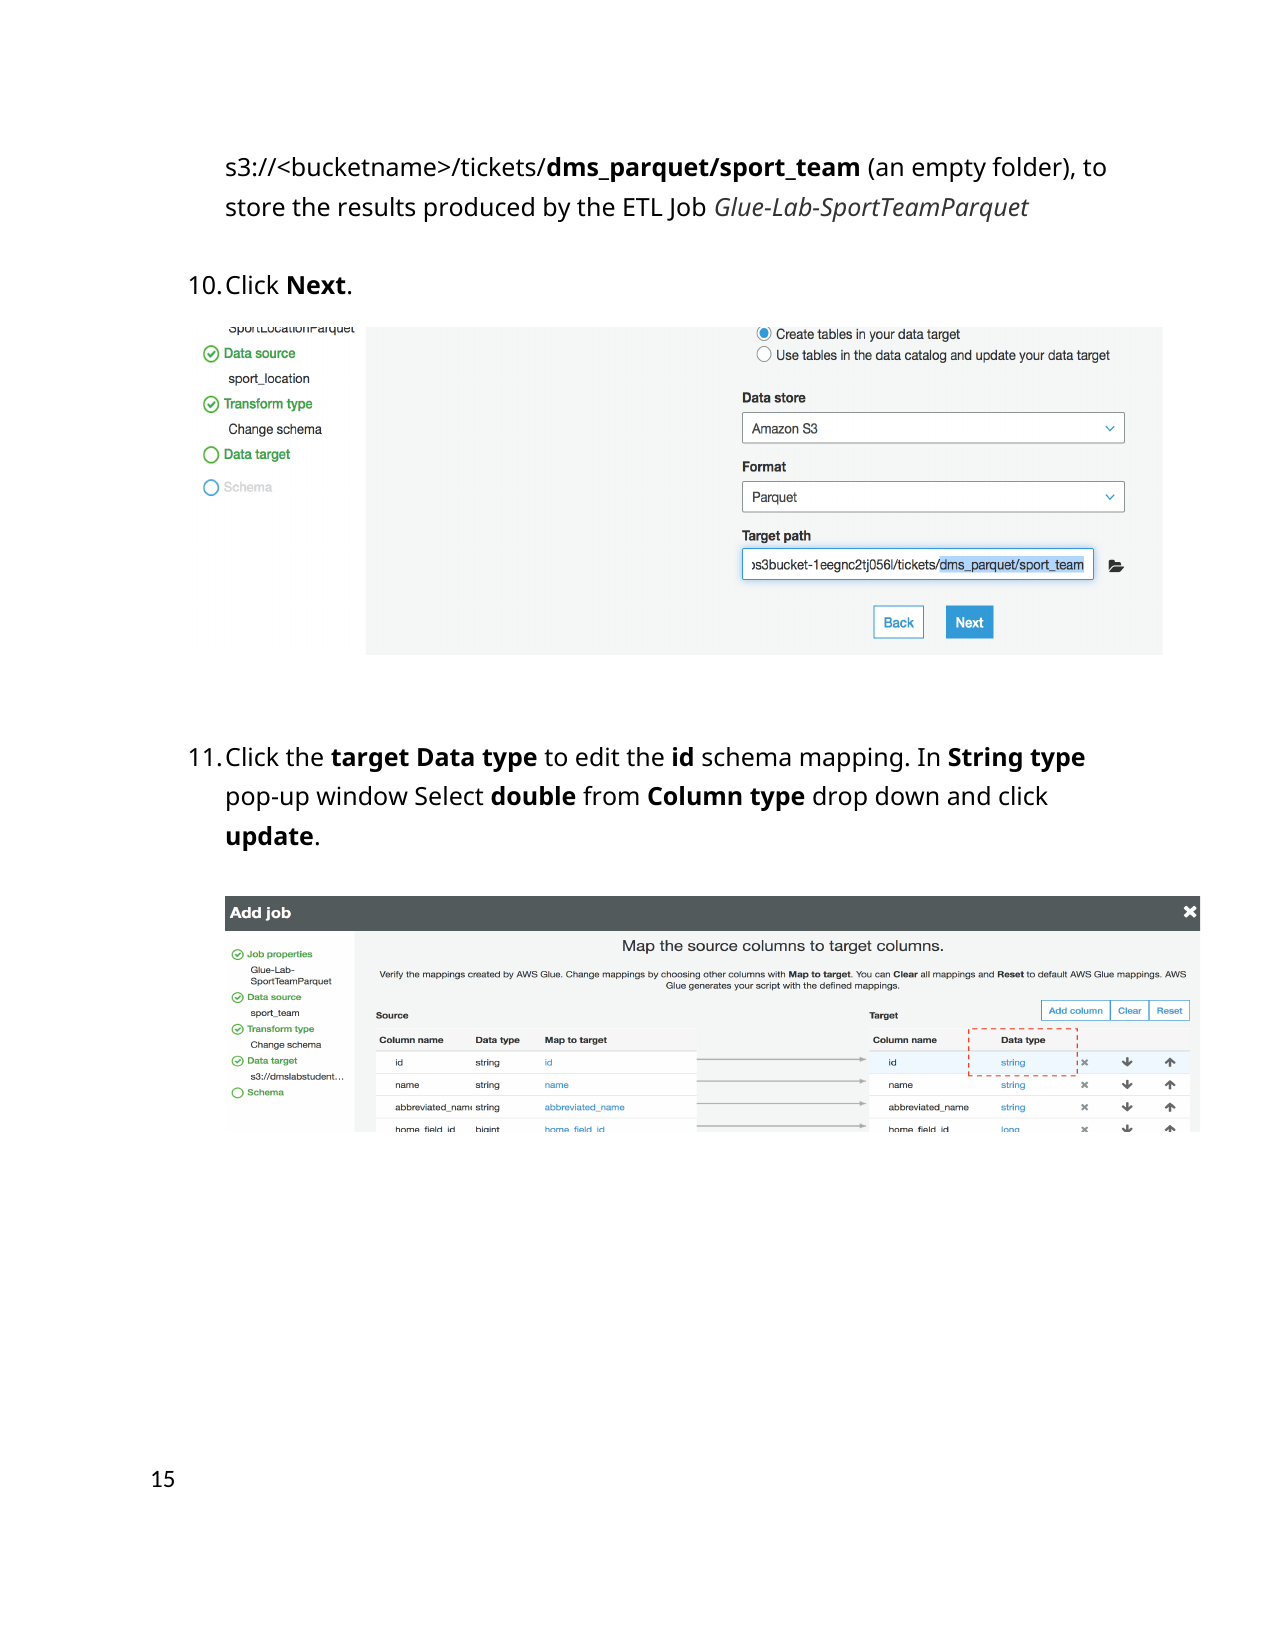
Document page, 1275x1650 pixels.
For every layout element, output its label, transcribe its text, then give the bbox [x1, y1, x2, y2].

list Click the target Data type to edit the id schema mapping. In String type pop-up window Select double from Column type drop down and click update. [187, 740, 1125, 852]
picture [187, 327, 1163, 655]
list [187, 150, 1125, 223]
picture [225, 896, 1200, 1132]
list Click Next. [187, 267, 1125, 302]
